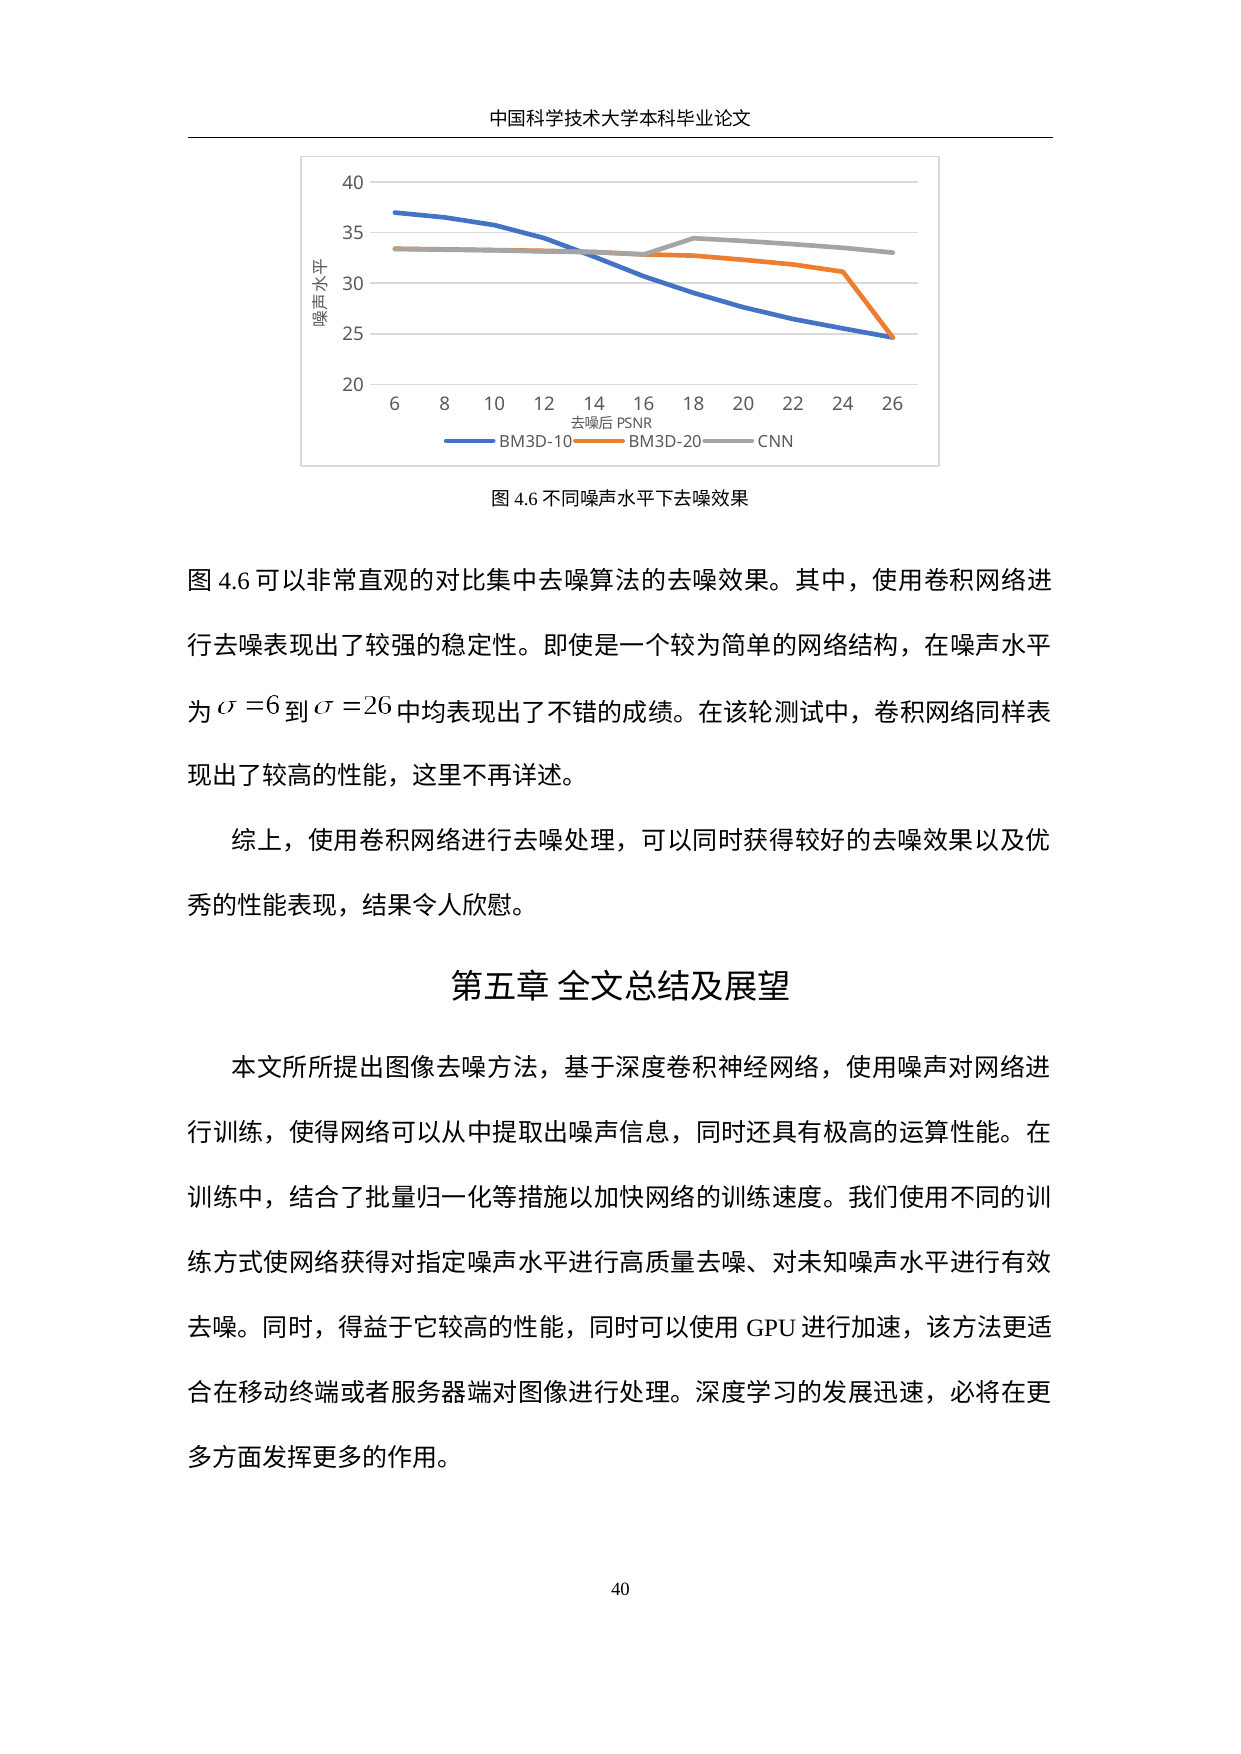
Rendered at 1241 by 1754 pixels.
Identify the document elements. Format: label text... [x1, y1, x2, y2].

text 本文所所提出图像去噪方法，基于深度卷积神经网络，使用噪声对网络进行训练，使得网络可以从中提取出噪声信息，同时还具有极高的运算性能。在训练中，结合了批量归一化等措施以加快网络的训练速度。我们使用不同的训练方式使网络获得对指定噪声水平进行高质量去噪、对未知噪声水平进行有效去噪。同时，得益于它较高的性能，同时可以使用GPU进行加速，该方法更适合在移动终端或者服务器端对图像进行处理。深度学习的发展迅速，必将在更多方面发挥更多的作用。 [187, 1033, 1053, 1488]
text 第五章 全文总结及展望 [187, 952, 1053, 1017]
text 图4.6可以非常直观的对比集中去噪算法的去噪效果。其中，使用卷积网络进行去噪表现出了较强的稳定性。即使是一个较为简单的网络结构，在噪声水平为到中均表现出了不错的成绩。在该轮测试中，卷积网络同样表现出了较高的性能，这里不再详述。 [187, 546, 1053, 806]
text 综上，使用卷积网络进行去噪处理，可以同时获得较好的去噪效果以及优秀的性能表现，结果令人欣慰。 [187, 806, 1053, 936]
text 图4.6 不同噪声水平下去噪效果 [187, 481, 1053, 513]
